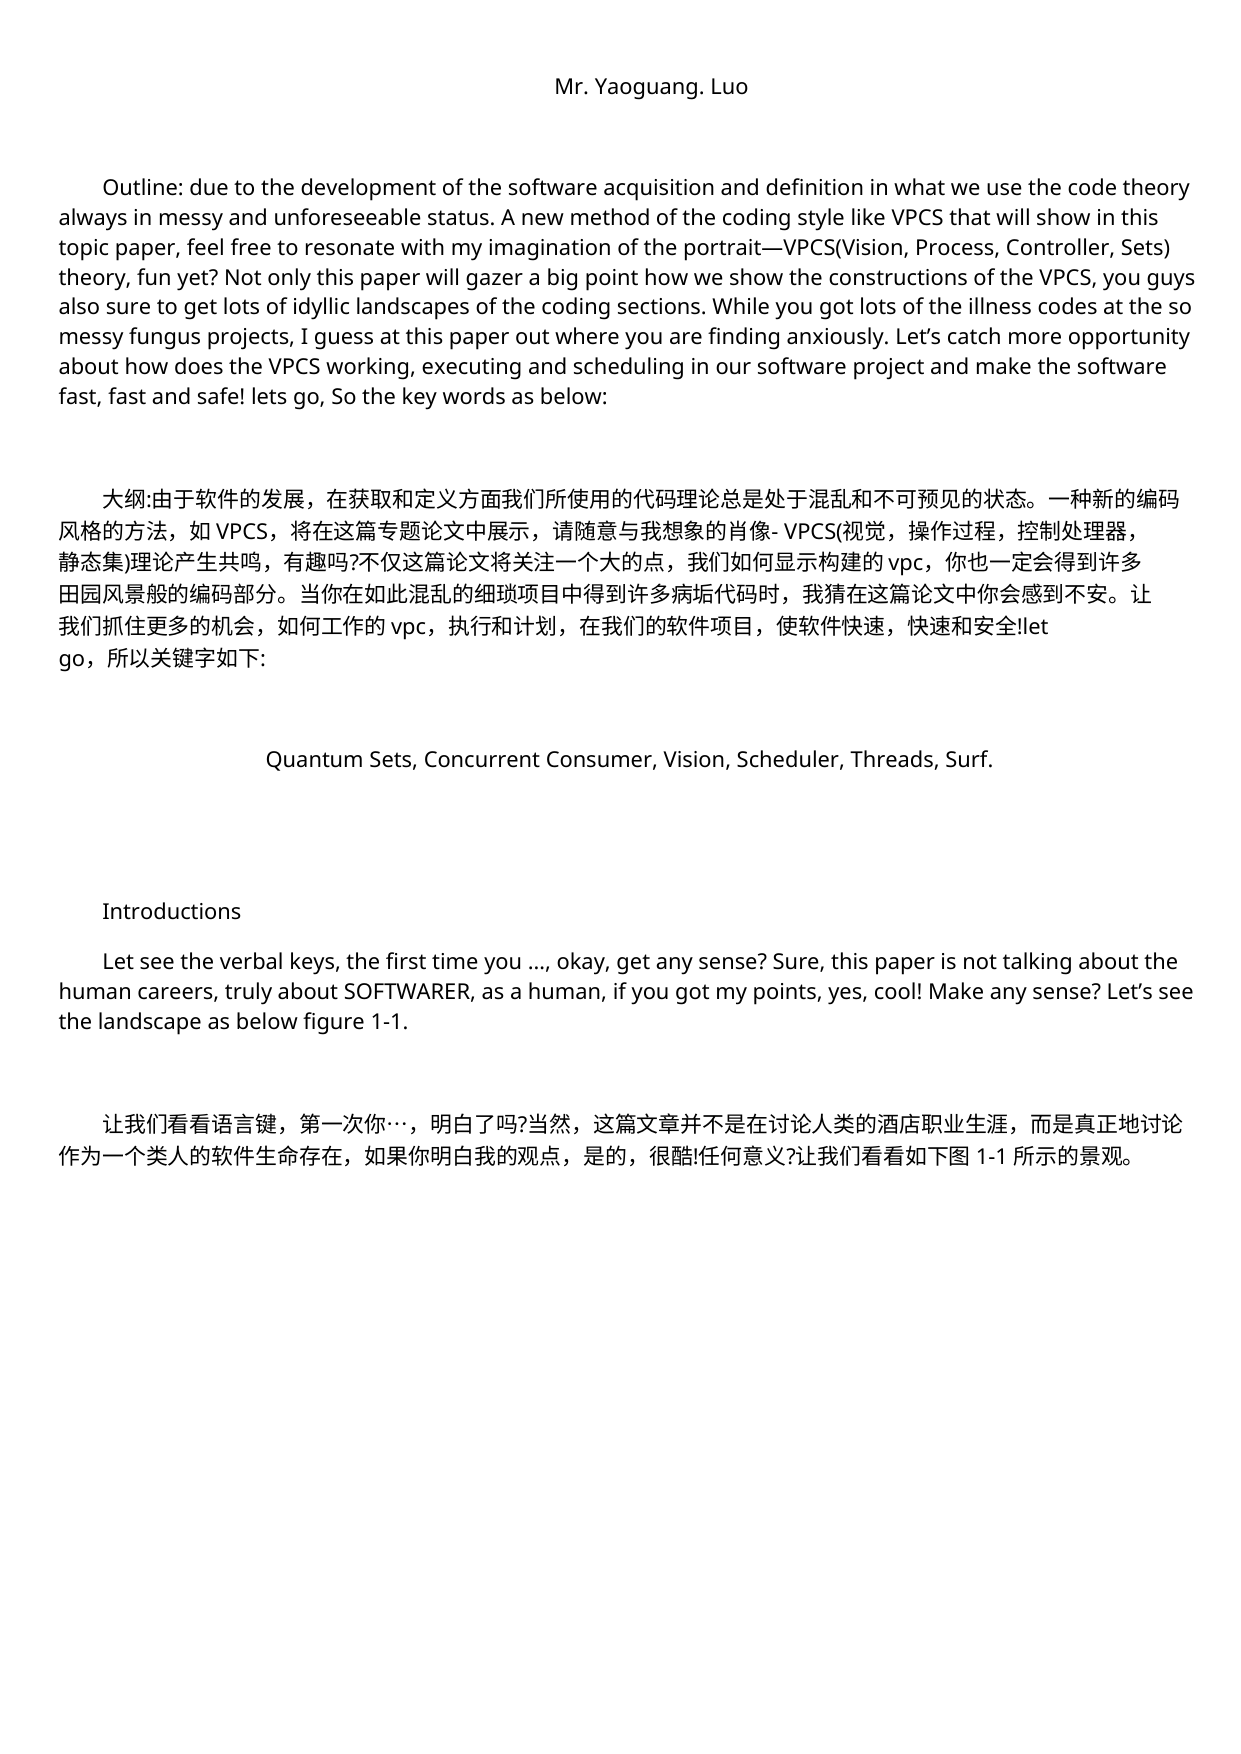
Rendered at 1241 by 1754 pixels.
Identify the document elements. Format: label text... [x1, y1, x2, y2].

text Quantum Sets, Concurrent Consumer, Vision, Scheduler, Threads, Surf. [58, 744, 1201, 774]
text Introductions [58, 896, 1201, 926]
text 让我们看看语言键，第一次你…，明白了吗?当然，这篇文章并不是在讨论人类的酒店职业生涯，而是真正地讨论作为一个类人的软件生命存在，如果你明白我的观点，是的，很酷!任何意义?让我们看看如下图 1-1 所示的景观。 [58, 1107, 1201, 1171]
text Outline: due to the development of the software acquisition and definition in what we use the code theory always in messy and unforeseeable status. A new method of the coding style like VPCS that will show in this topic paper, feel free to resonate with my imagination of the portrait—VPCS(Vision, Process, Controller, Sets) theory, fun yet? Not only this paper will gazer a big point how we show the constructions of the VPCS, you guys also sure to get lots of idyllic landscapes of the coding sections. While you got lots of the illness codes at the so messy fungus projects, I guess at this paper out where you are finding anxiously. Let’s catch more opportunity about how does the VPCS working, executing and scheduling in our software project and make the software fast, fast and safe! lets go, So the key words as below: [58, 172, 1201, 410]
text Mr. Yaoguang. Luo [58, 71, 1201, 101]
text Let see the verbal keys, the first time you …, okay, get any sense? Sure, this paper is not talking about the human careers, truly about SOFTWARER, as a human, if you got my points, yes, cool! Make any sense? Let’s see the landscape as below figure 1-1. [58, 946, 1201, 1036]
text 大纲:由于软件的发展，在获取和定义方面我们所使用的代码理论总是处于混乱和不可预见的状态。一种新的编码风格的方法，如VPCS，将在这篇专题论文中展示，请随意与我想象的肖像- VPCS(视觉，操作过程，控制处理器， 静态集)理论产生共鸣，有趣吗?不仅这篇论文将关注一个大的点，我们如何显示构建的vpc，你也一定会得到许多 田园风景般的编码部分。当你在如此混乱的细琐项目中得到许多病垢代码时，我猜在这篇论文中你会感到不安。让 我们抓住更多的机会，如何工作的vpc，执行和计划，在我们的软件项目，使软件快速，快速和安全!let go，所以关键字如下: [58, 482, 1201, 672]
